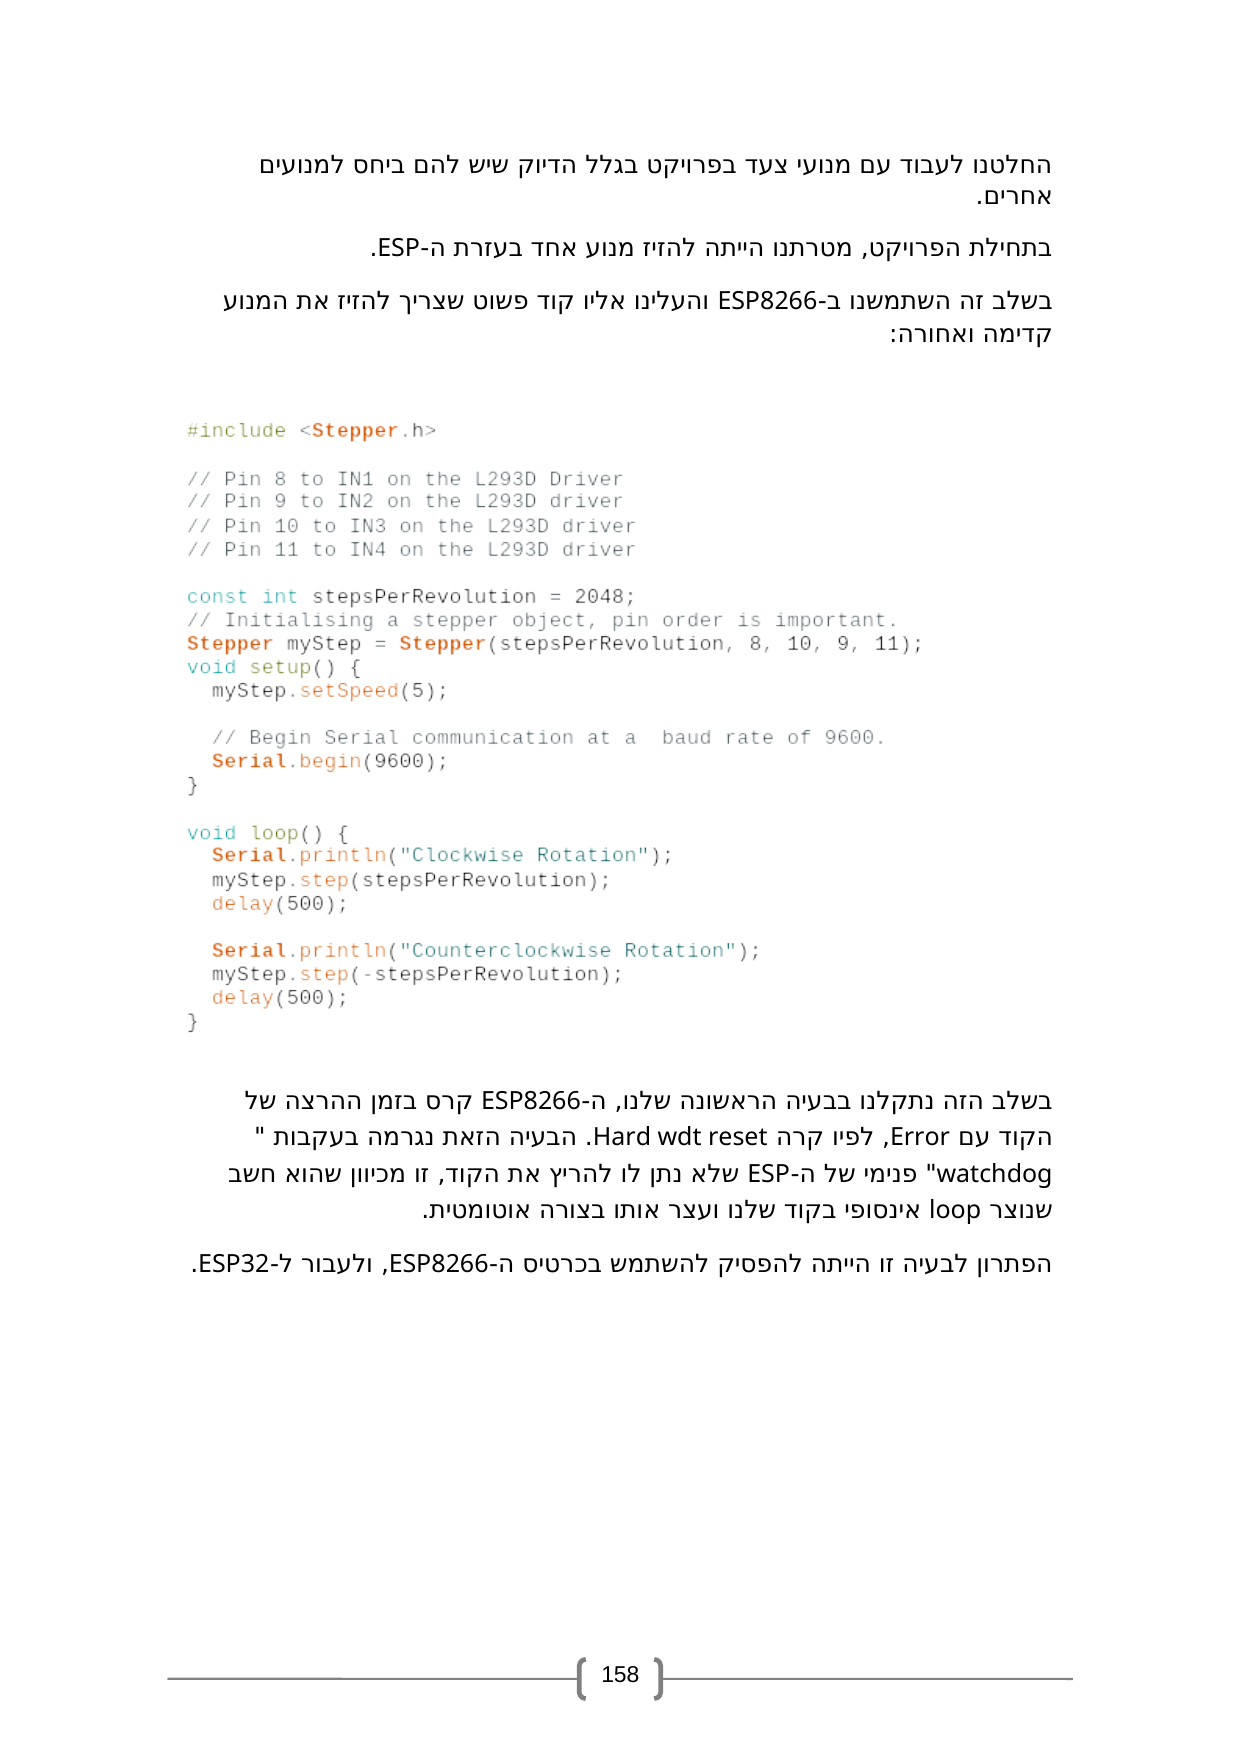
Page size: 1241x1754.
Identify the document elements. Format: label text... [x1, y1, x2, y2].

text הפתרון לבעיה זו הייתה להפסיק להשתמש בכרטיס ה-ESP8266, ולעבור ל-ESP32. [187, 1246, 1053, 1279]
text החלטנו לעבוד עם מנועי צעד בפרויקט בגלל הדיוק שיש להם ביחס למנועים אחרים. [187, 150, 1053, 211]
text בשלב זה השתמשנו ב-ESP8266 והעלינו אליו קוד פשוט שצריך להזיז את המנוע קדימה ואחורה: [187, 283, 1053, 348]
text בשלב הזה נתקלנו בבעיה הראשונה שלנו, ה-ESP8266 קרס בזמן ההרצה של הקוד עם Error, לפיו קרה Hard wdt reset. הבעיה הזאת נגרמה בעקבות "watchdog" פנימי של ה-ESP שלא נתן לו להריץ את הקוד, זו מכיוון שהוא חשב שנוצר loop אינסופי בקוד שלנו ועצר אותו בצורה אוטומטית. [187, 421, 1053, 1226]
text בתחילת הפרויקט, מטרתנו הייתה להזיז מנוע אחד בעזרת ה-ESP. [187, 229, 1053, 264]
